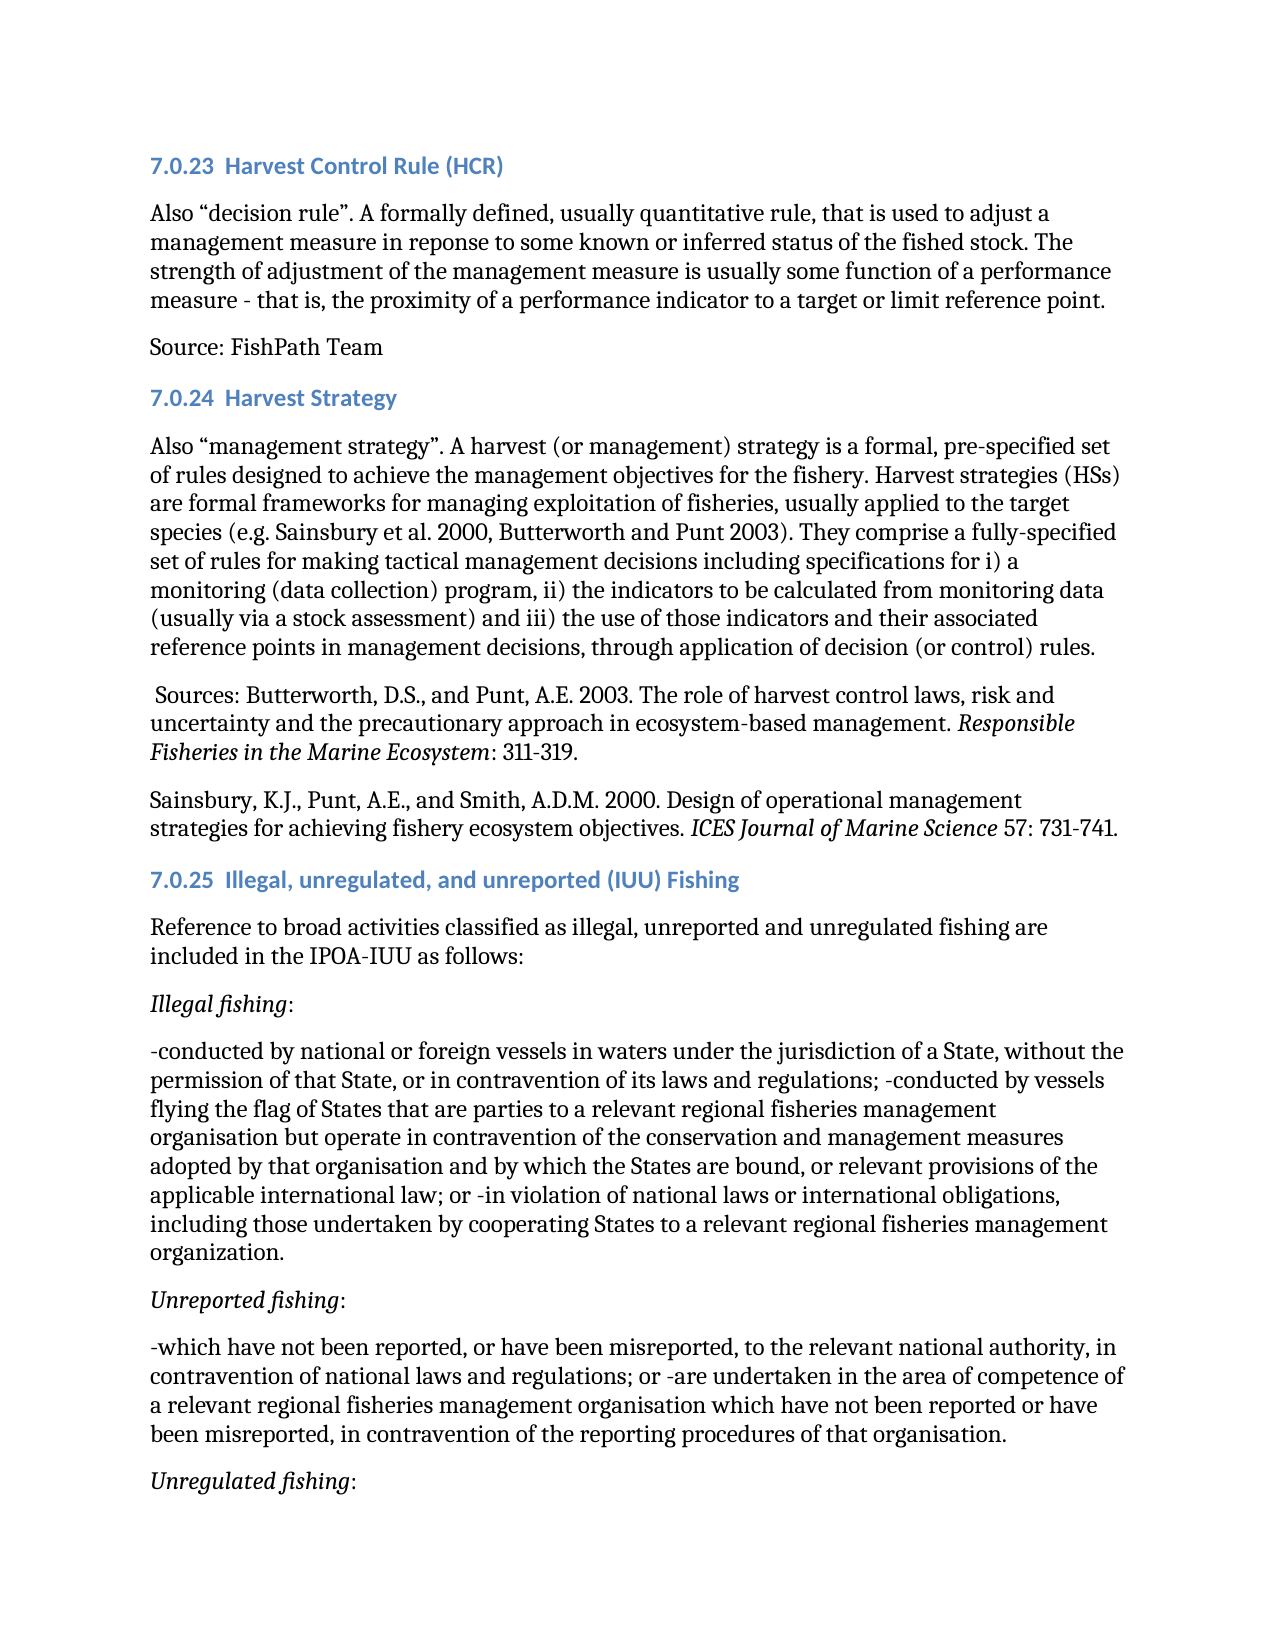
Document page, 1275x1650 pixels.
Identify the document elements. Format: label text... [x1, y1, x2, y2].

subtitle 7.0.24 Harvest Strategy [150, 383, 1125, 413]
text Sources: Butterworth, D.S., and Punt, A.E. 2003. The role of harvest control laws, risk and uncertainty and the precautionary approach in ecosystem-based management. Responsible Fisheries in the Marine Ecosystem: 311-319. [150, 681, 1125, 767]
text Reference to broad activities classified as illegal, unreported and unregulated fishing are included in the IPOA-IUU as follows: [150, 913, 1125, 971]
text Sainsbury, K.J., Punt, A.E., and Smith, A.D.M. 2000. Design of operational management strategies for achieving fishery ecosystem objectives. ICES Journal of Marine Science 57: 731-741. [150, 786, 1125, 843]
text Unregulated fishing: [150, 1467, 1125, 1496]
text -which have not been reported, or have been misreported, to the relevant national authority, in contravention of national laws and regulations; or -are undertaken in the area of competence of a relevant regional fisheries management organisation which have not been reported or have been misreported, in contravention of the reporting procedures of that organisation. [150, 1333, 1125, 1448]
text Source: FishPath Team [150, 333, 1125, 362]
text Illegal fishing: [150, 989, 1125, 1018]
text Also “decision rule”. A formally defined, usually quantitative rule, that is used to adjust a management measure in reponse to some known or inferred status of the fished stock. The strength of adjustment of the management measure is usually some function of a performance measure - that is, the proximity of a performance indicator to a target or limit reference point. [150, 199, 1125, 314]
subtitle 7.0.23 Harvest Control Rule (HCR) [150, 150, 1125, 181]
subtitle 7.0.25 Illegal, unregulated, and unreported (IUU) Fishing [150, 864, 1125, 894]
text Unreported fishing: [150, 1286, 1125, 1314]
text -conducted by national or foreign vessels in waters under the jurisdiction of a State, without the permission of that State, or in contravention of its laws and regulations; -conducted by vessels flying the flag of States that are parties to a relevant regional fisheries management organisation but operate in contravention of the conservation and management measures adopted by that organisation and by which the States are bound, or relevant provisions of the applicable international law; or -in violation of national laws or international obligations, including those undertaken by cooperating States to a relevant regional fisheries management organization. [150, 1037, 1125, 1267]
text Also “management strategy”. A harvest (or management) strategy is a formal, pre-specified set of rules designed to achieve the management objectives for the fishery. Harvest strategies (HSs) are formal frameworks for managing exploitation of fisheries, usually applied to the target species (e.g. Sainsbury et al. 2000, Butterworth and Punt 2003). They comprise a fully-specified set of rules for making tactical management decisions including specifications for i) a monitoring (data collection) program, ii) the indicators to be calculated from monitoring data (usually via a stock assessment) and iii) the use of those indicators and their associated reference points in management decisions, through application of decision (or control) rules. [150, 432, 1125, 662]
